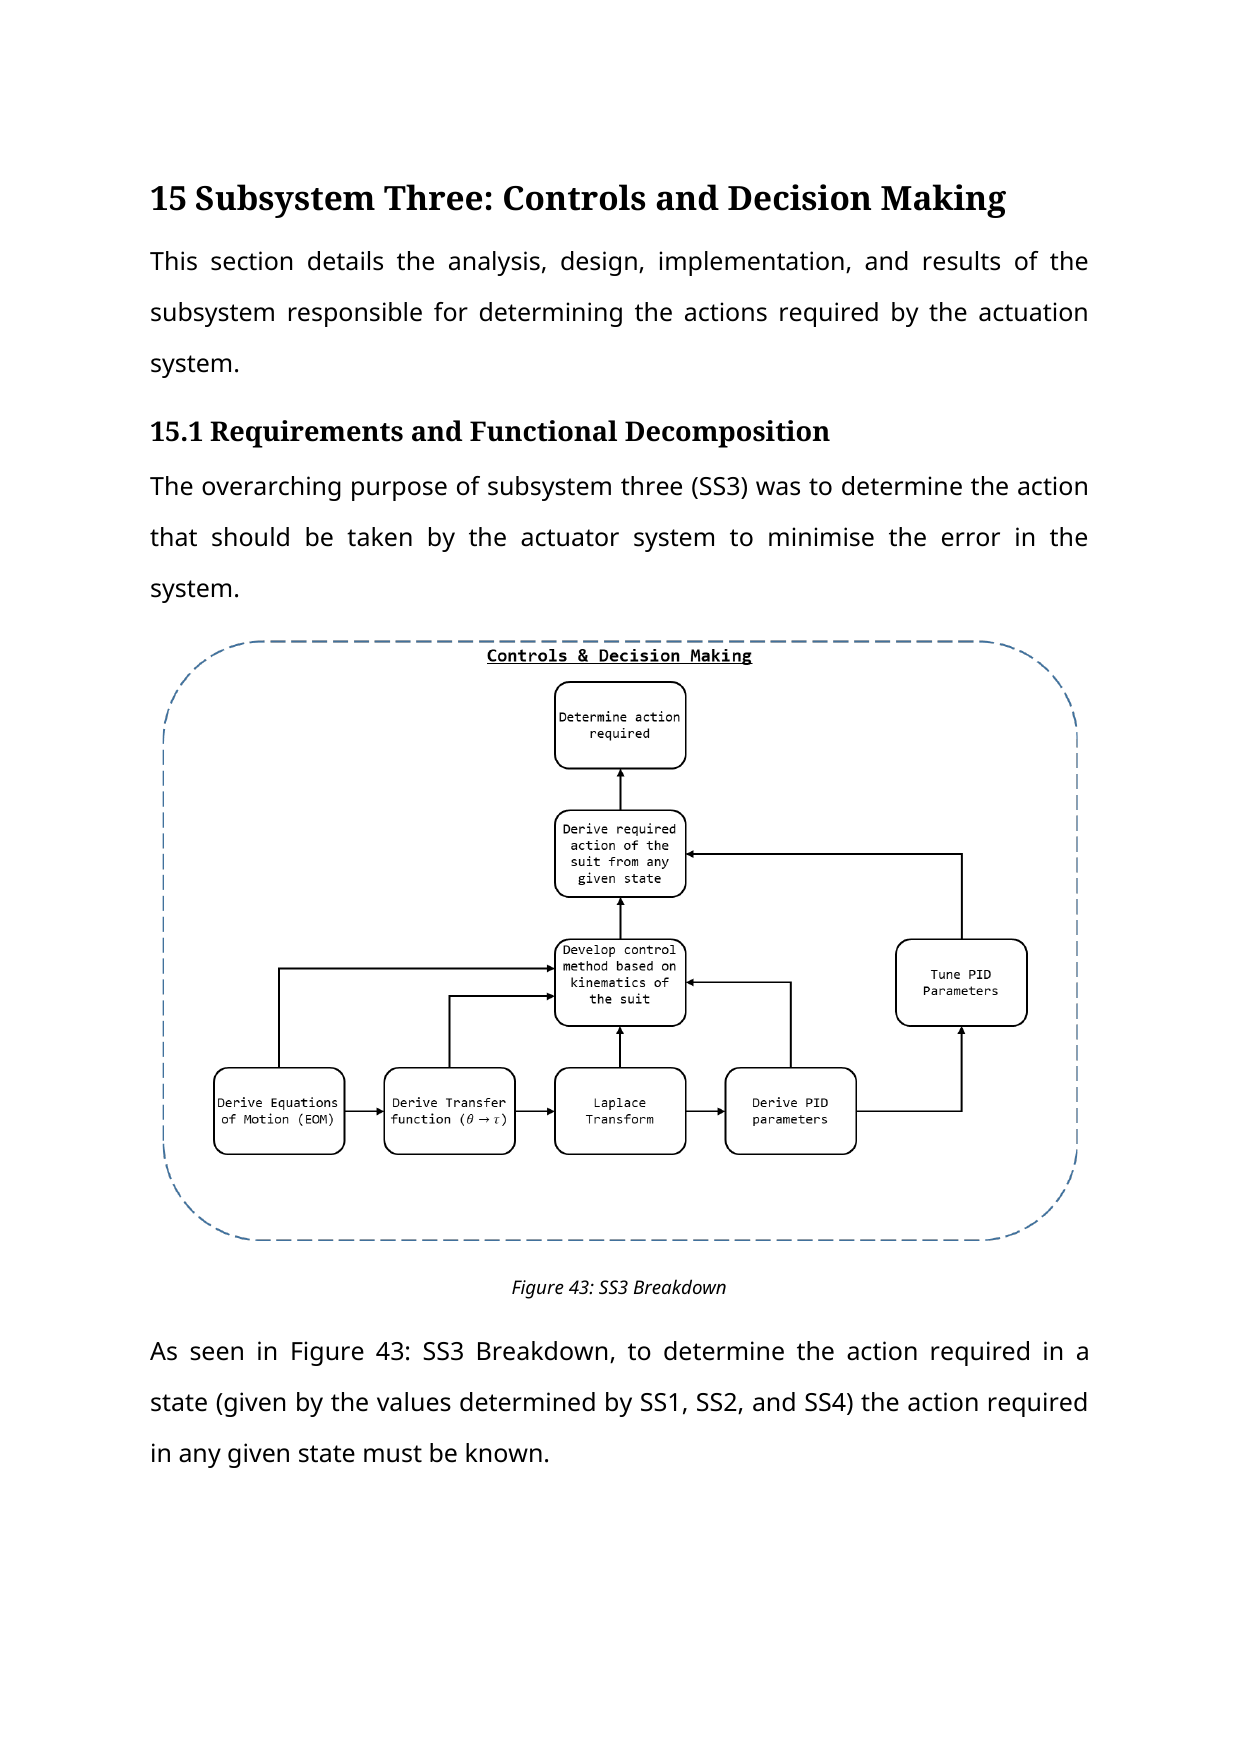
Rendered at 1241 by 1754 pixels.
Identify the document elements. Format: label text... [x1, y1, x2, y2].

text The overarching purpose of subsystem three (SS3) was to determine the action that should be taken by the actuator system to minimise the error in the system. [150, 468, 1090, 604]
text As seen in Figure 43: SS3 Breakdown, to determine the action required in a state (given by the values determined by SS1, SS2, and SS4) the action required in any given state must be known. [150, 1334, 1090, 1470]
picture [162, 638, 1078, 1241]
text Figure 43: SS3 Breakdown [150, 1274, 1090, 1300]
subtitle Subsystem Three: Controls and Decision Making [150, 175, 1090, 220]
subtitle Requirements and Functional Decomposition [150, 413, 1090, 450]
text This section details the analysis, design, implementation, and results of the subsystem responsible for determining the actions required by the actuation system. [150, 243, 1090, 379]
